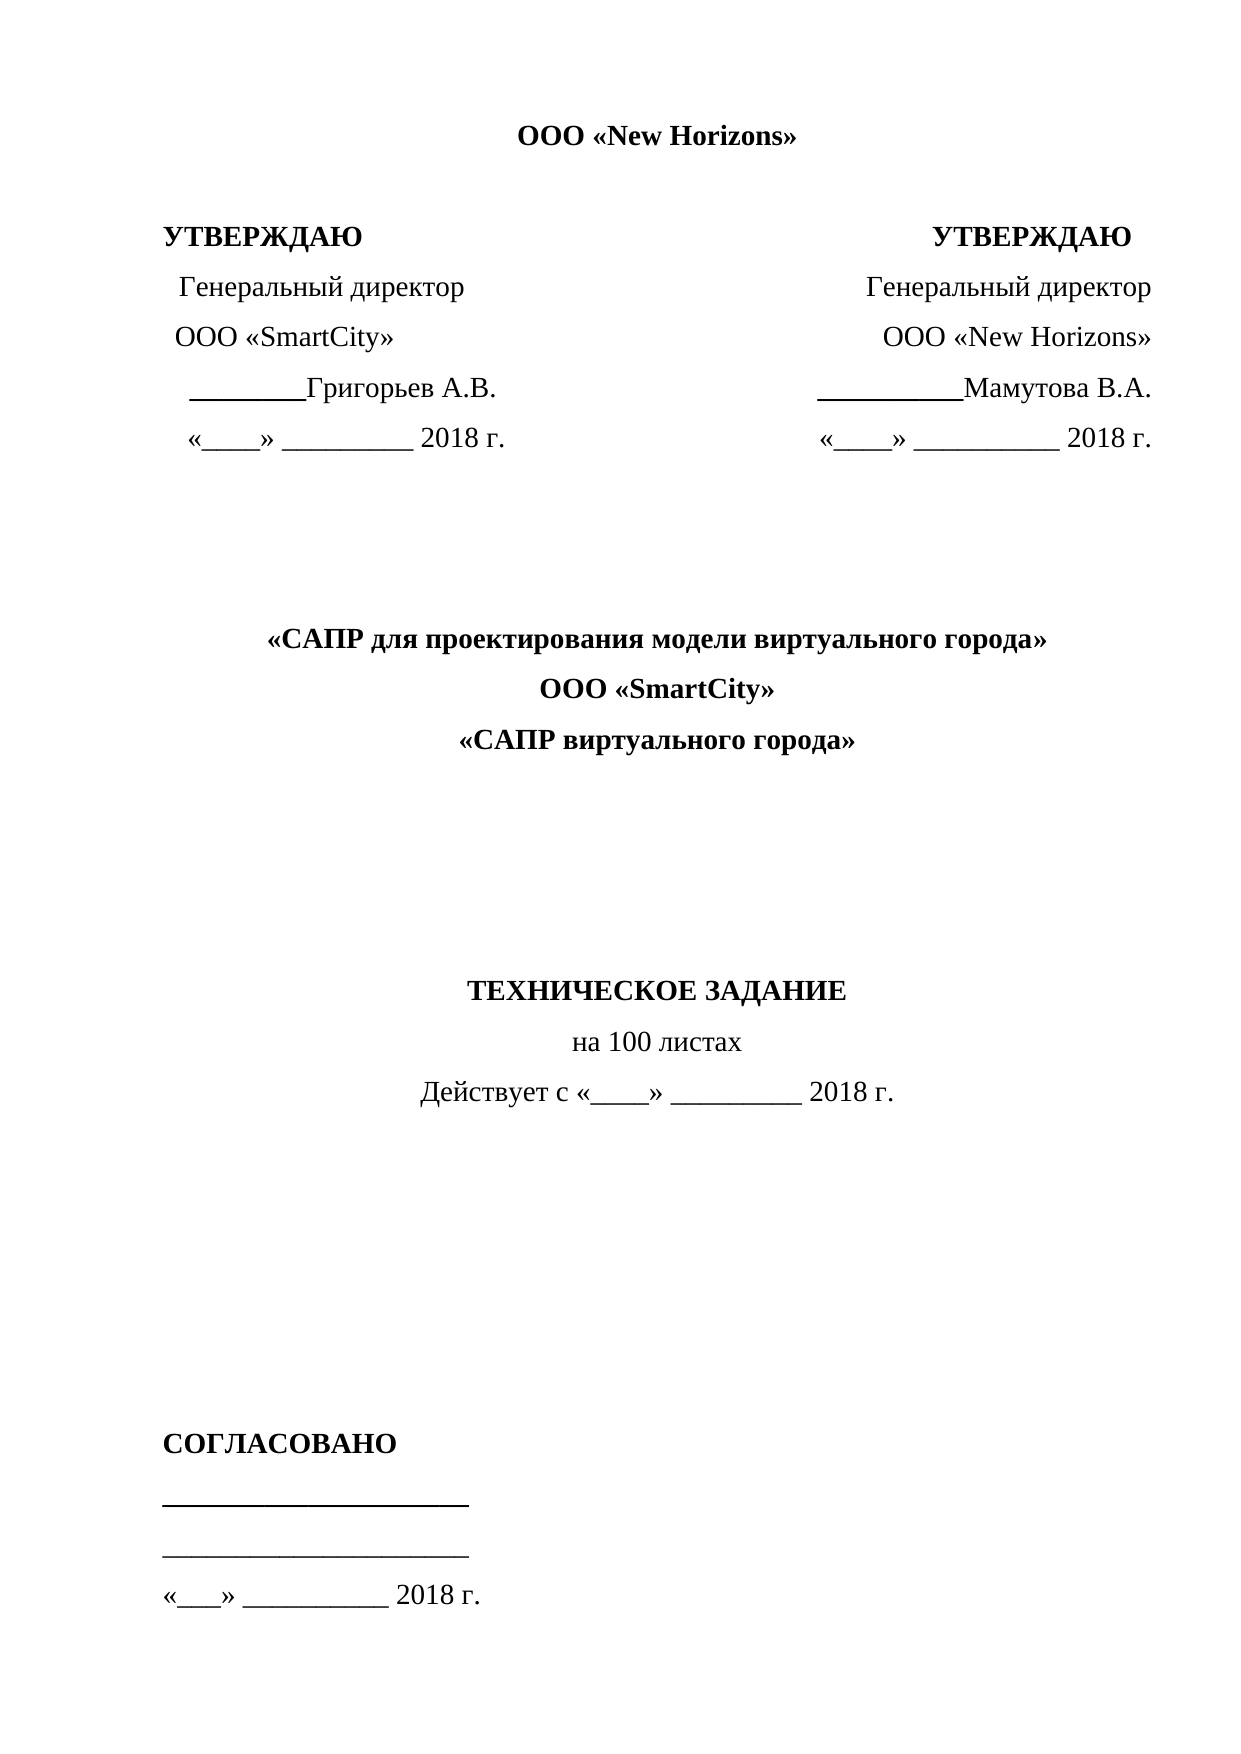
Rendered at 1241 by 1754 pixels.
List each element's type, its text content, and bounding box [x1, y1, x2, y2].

text «___» __________ 2018 г. [162, 1577, 1152, 1611]
text ООО «New Horizons» [162, 118, 1152, 152]
text _____________________ [162, 1477, 1152, 1510]
text «САПР для проектирования модели виртуального города» [162, 621, 1152, 655]
text _____________________ [162, 1527, 1152, 1560]
text «САПР виртуального города» [162, 722, 1152, 755]
text «____» _________ 2018 г. «____» __________ 2018 г. [162, 420, 1152, 453]
text ТЕХНИЧЕСКОЕ ЗАДАНИЕ [162, 973, 1152, 1007]
text ООО «SmartCity» ООО «New Horizons» [162, 319, 1152, 353]
text УТВЕРЖДАЮ УТВЕРЖДАЮ [162, 219, 1152, 252]
text ООО «SmartCity» [162, 672, 1152, 705]
text СОГЛАСОВАНО [162, 1426, 1152, 1460]
text ________Григорьев А.В. __________Мамутова В.А. [162, 370, 1152, 403]
text Действует с «____» _________ 2018 г. [162, 1074, 1152, 1108]
text Генеральный директор Генеральный директор [162, 269, 1152, 303]
text на 100 листах [162, 1024, 1152, 1057]
